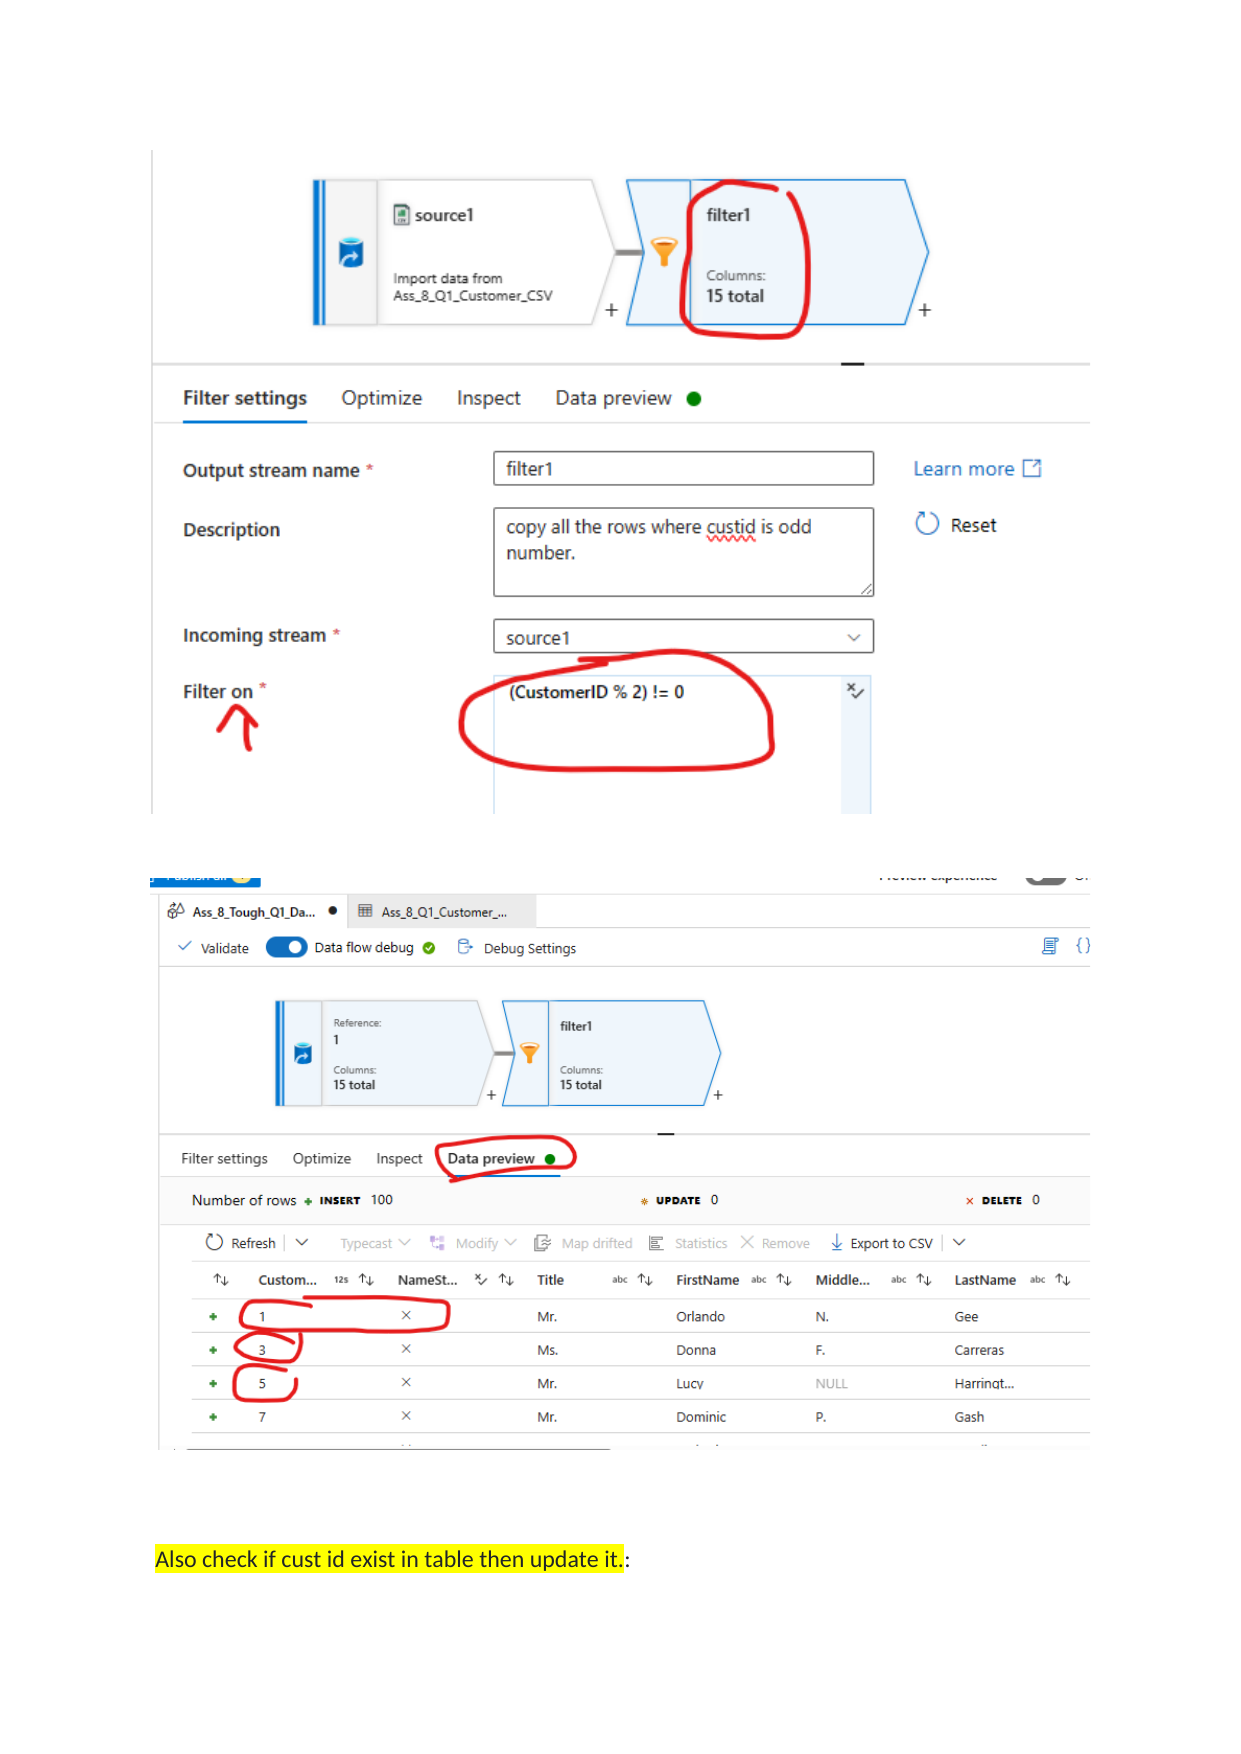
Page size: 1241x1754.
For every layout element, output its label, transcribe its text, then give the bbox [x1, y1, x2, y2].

picture [150, 878, 1091, 1450]
text Also check if cust id exist in table then update it.: [624, 1544, 1090, 1573]
picture [150, 150, 1091, 814]
